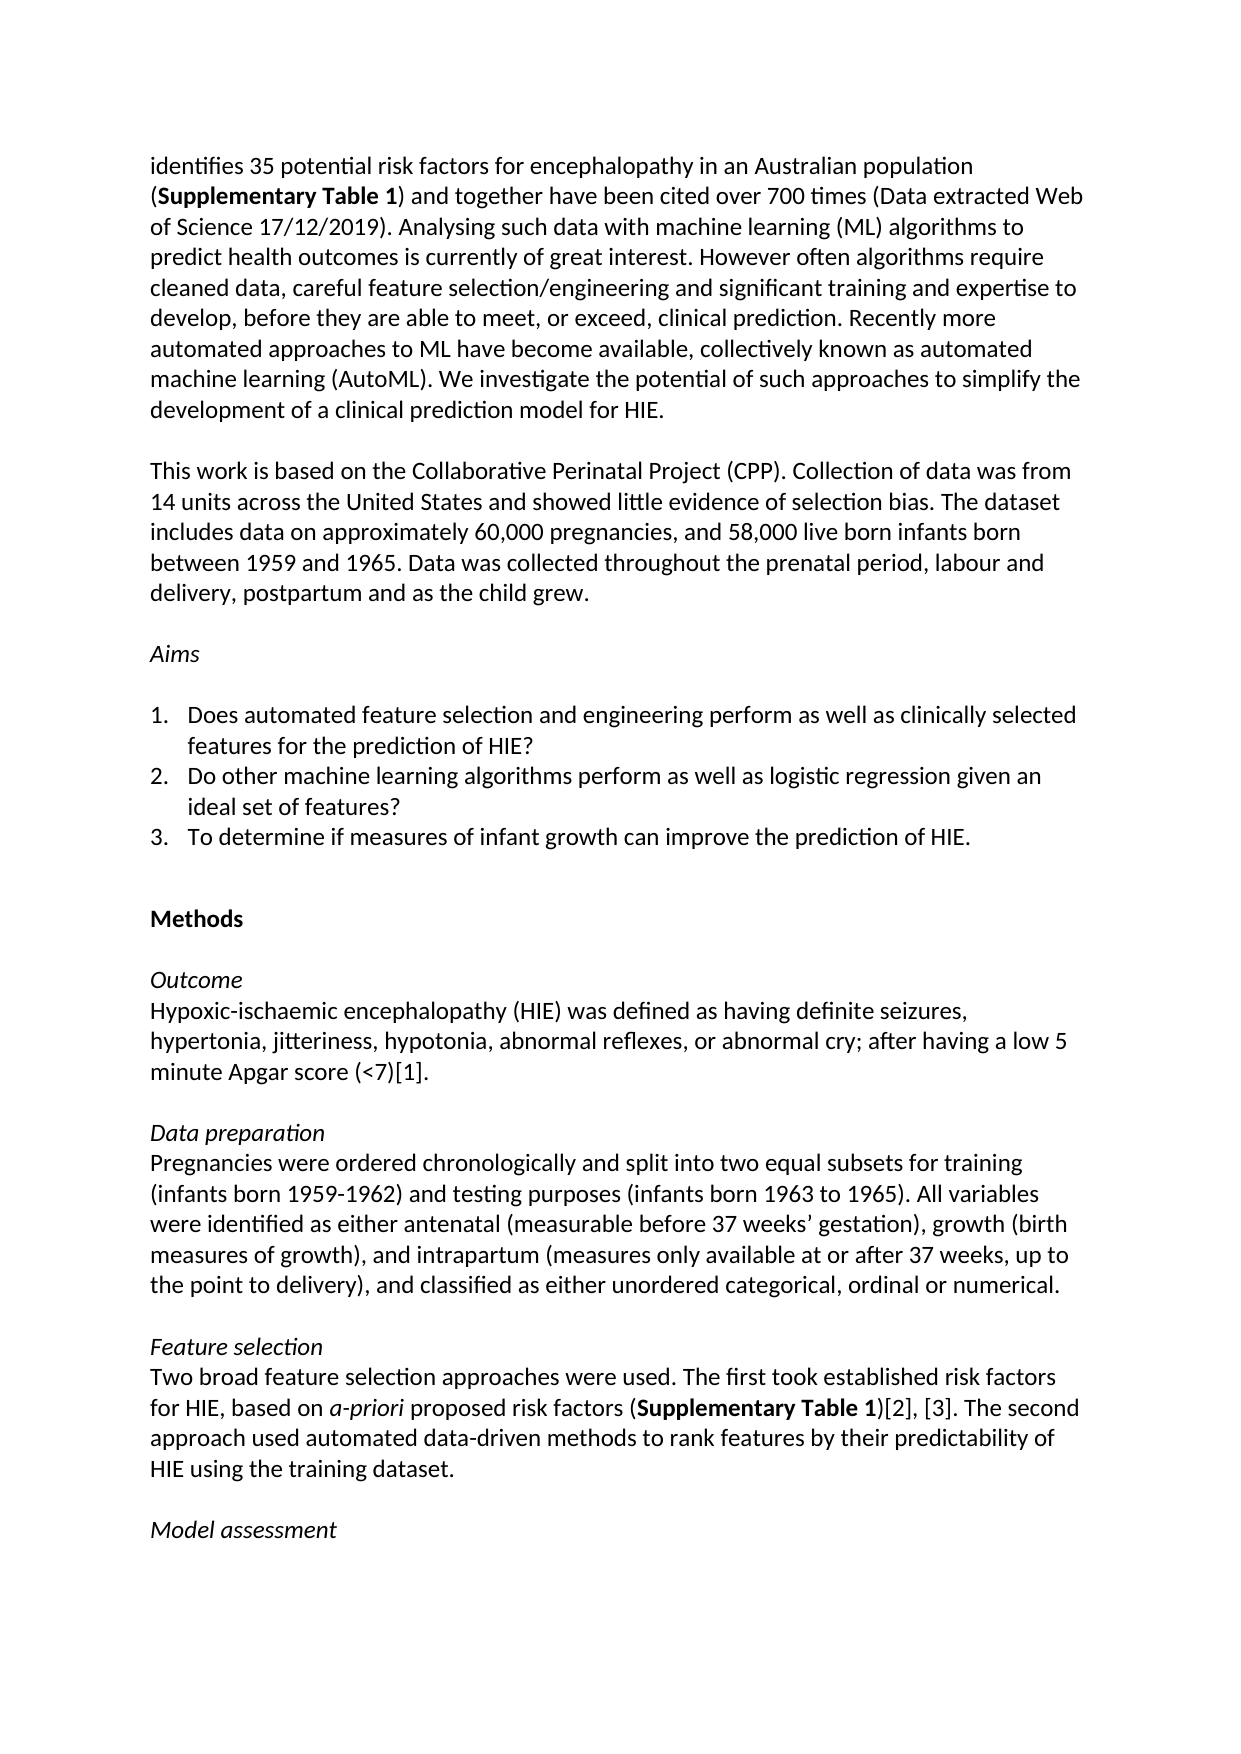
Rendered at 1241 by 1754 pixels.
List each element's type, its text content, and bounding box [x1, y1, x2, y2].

text Data preparation Pregnancies were ordered chronologically and split into two equal subsets for training (infants born 1959-1962) and testing purposes (infants born 1963 to 1965). All variables were identified as either antenatal (measurable before 37 weeks’ gestation), growth (birth measures of growth), and intrapartum (measures only available at or after 37 weeks, up to the point to delivery), and classified as either unordered categorical, ordinal or numerical. [150, 1117, 1090, 1300]
list Do other machine learning algorithms perform as well as logistic regression given an ideal set of features? [150, 760, 1090, 821]
text This work is based on the Collaborative Perinatal Project (CPP). Collection of data was from 14 units across the United States and showed little evidence of selection bias. The dataset includes data on approximately 60,000 pregnancies, and 58,000 live born infants born between 1959 and 1965. Data was collected throughout the prenatal period, labour and delivery, postpartum and as the child grew. [150, 455, 1090, 608]
text Outcome [150, 964, 1090, 995]
text Hypoxic-ischaemic encephalopathy (HIE) was defined as having definite seizures, hypertonia, jitteriness, hypotonia, abnormal reflexes, or abnormal cry; after having a low 5 minute Apgar score (<7)[1]. [150, 995, 1090, 1086]
list Does automated feature selection and engineering perform as well as clinically selected features for the prediction of HIE? [150, 699, 1090, 760]
text Methods [150, 903, 1090, 934]
text Aims [150, 638, 1090, 669]
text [150, 150, 1090, 425]
text Feature selection [150, 1331, 1090, 1361]
text Two broad feature selection approaches were used. The first took established risk factors for HIE, based on a-priori proposed risk factors (Supplementary Table 1)[2], [3]. The second approach used automated data-driven methods to rank features by their predictability of HIE using the training dataset. [150, 1361, 1090, 1483]
list To determine if measures of infant growth can improve the prediction of HIE. [150, 821, 1090, 852]
text Model assessment [150, 1514, 1090, 1544]
